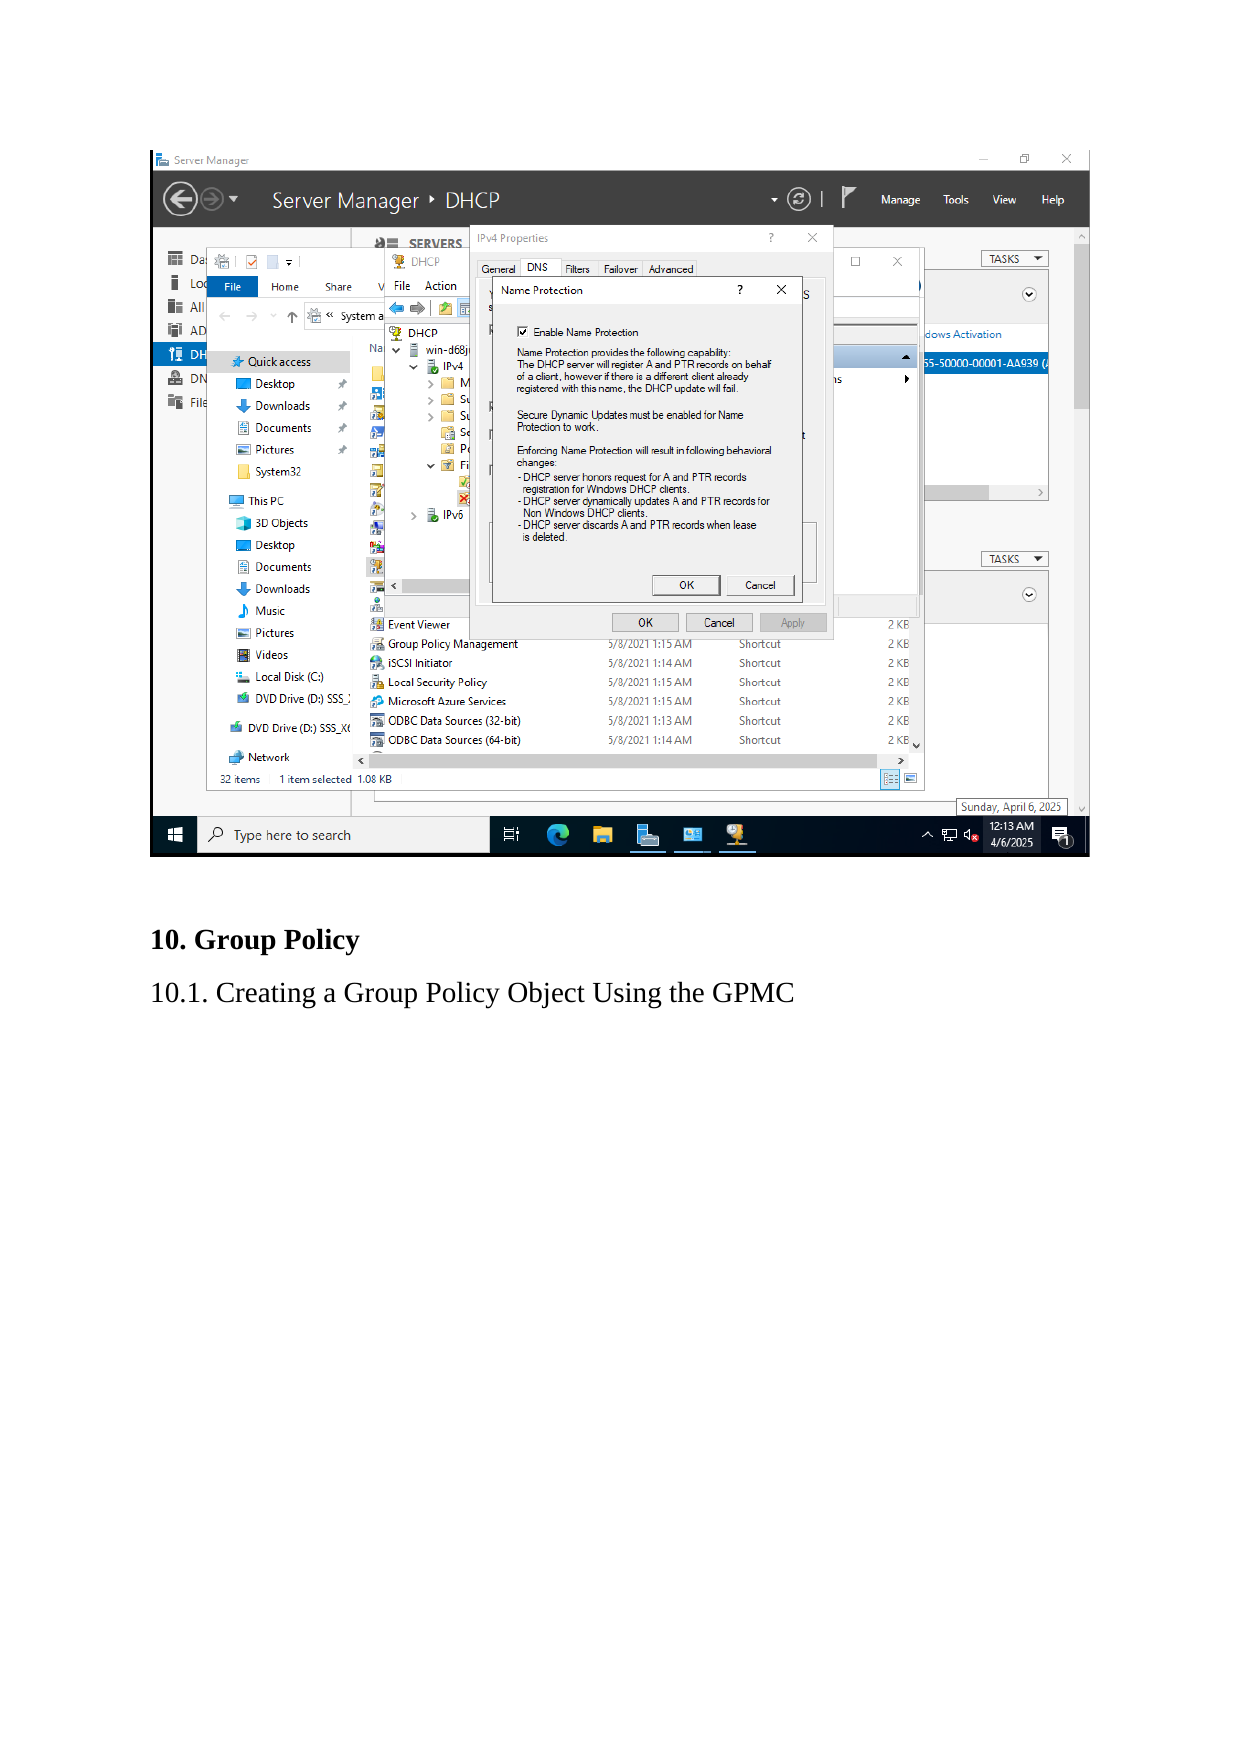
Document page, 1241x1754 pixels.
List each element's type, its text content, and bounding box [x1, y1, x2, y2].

list Group Policy [150, 922, 1090, 956]
list Creating a Group Policy Object Using the GPMC [150, 975, 1090, 1009]
picture [150, 150, 1090, 857]
